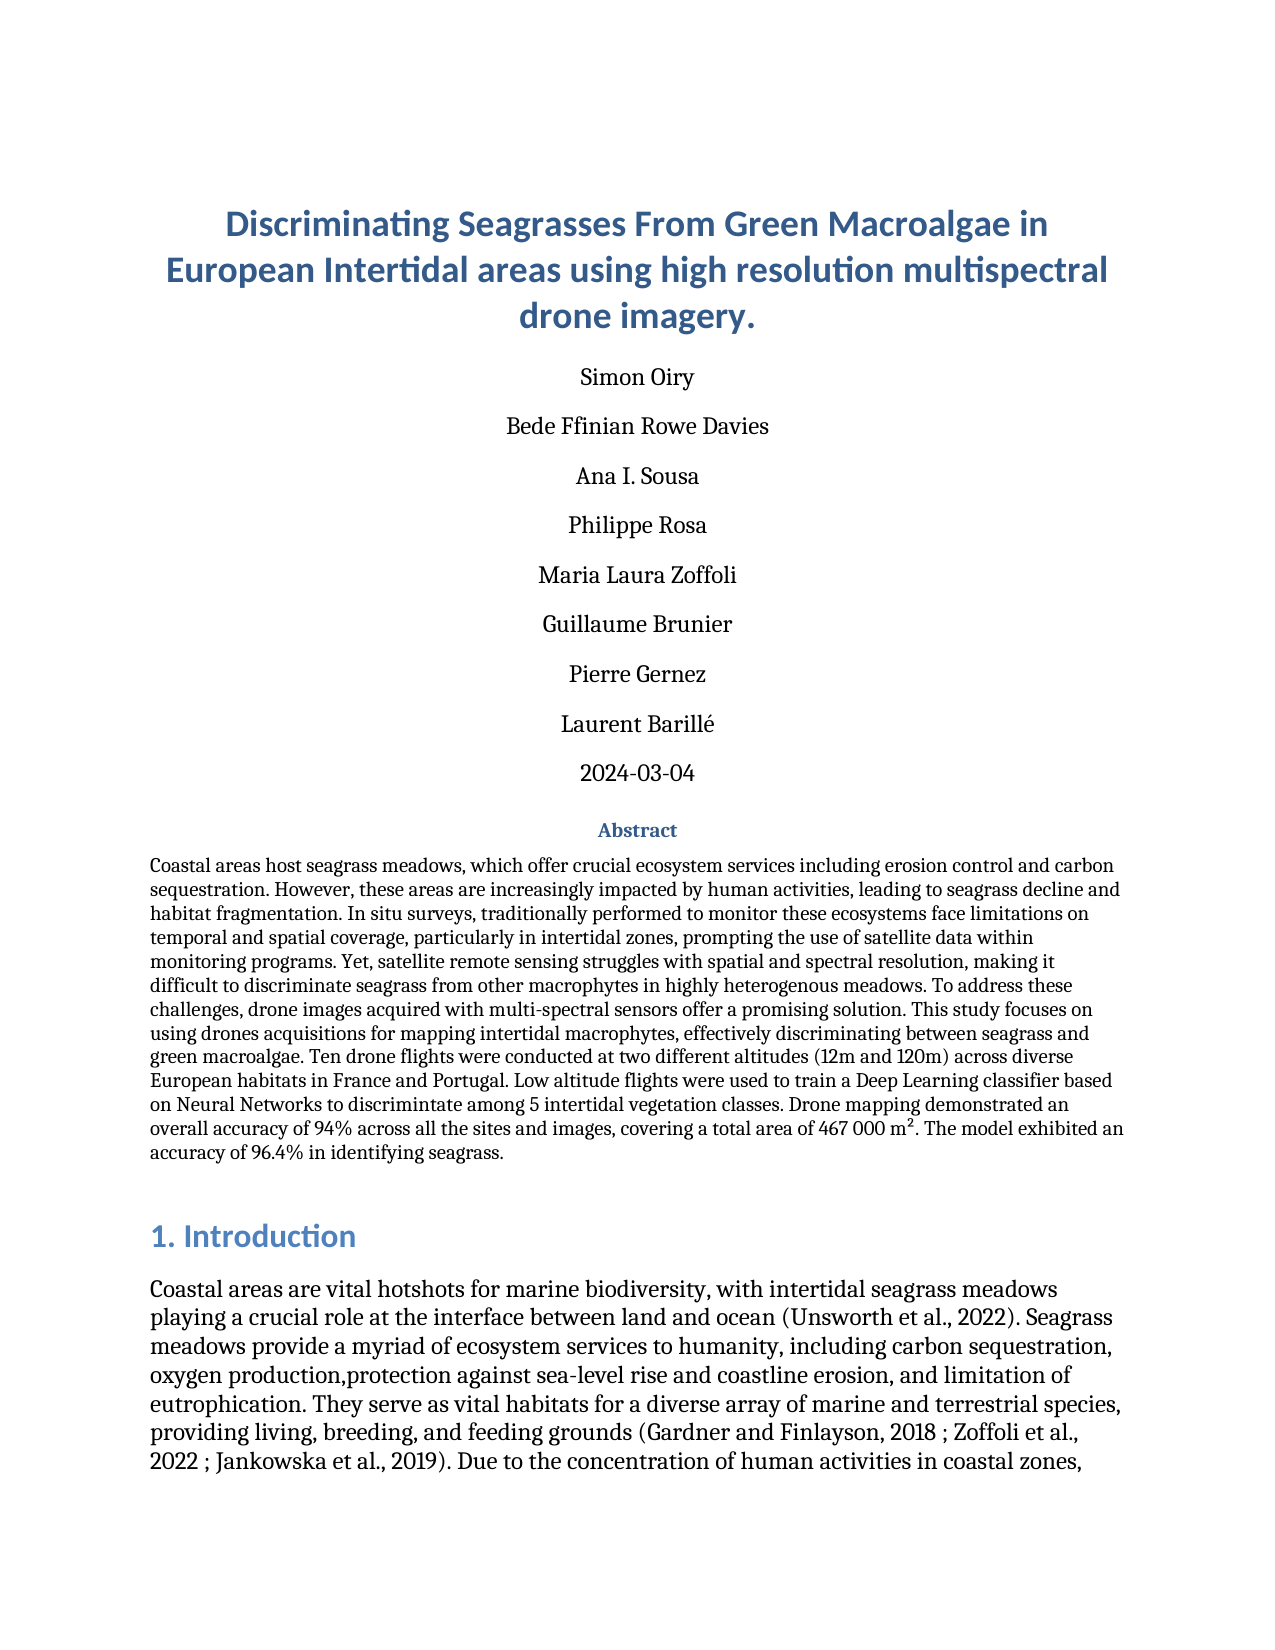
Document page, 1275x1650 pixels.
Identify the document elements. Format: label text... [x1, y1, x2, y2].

text Philippe Rosa [150, 511, 1125, 540]
text Guillaume Brunier [150, 610, 1125, 639]
title Discriminating Seagrasses From Green Macroalgae in European Intertidal areas using high resolution multispectral drone imagery. [150, 200, 1125, 337]
text Simon Oiry [150, 362, 1125, 391]
title Abstract [150, 819, 1125, 843]
text Laurent Barillé [150, 709, 1125, 738]
text Pierre Gernez [150, 660, 1125, 689]
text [150, 1274, 1125, 1476]
text Ana I. Sousa [150, 462, 1125, 490]
text Bede Ffinian Rowe Davies [150, 412, 1125, 441]
text Coastal areas host seagrass meadows, which offer crucial ecosystem services including erosion control and carbon sequestration. However, these areas are increasingly impacted by human activities, leading to seagrass decline and habitat fragmentation. In situ surveys, traditionally performed to monitor these ecosystems face limitations on temporal and spatial coverage, particularly in intertidal zones, prompting the use of satellite data within monitoring programs. Yet, satellite remote sensing struggles with spatial and spectral resolution, making it difficult to discriminate seagrass from other macrophytes in highly heterogenous meadows. To address these challenges, drone images acquired with multi-spectral sensors offer a promising solution. This study focuses on using drones acquisitions for mapping intertidal macrophytes, effectively discriminating between seagrass and green macroalgae. Ten drone flights were conducted at two different altitudes (12m and 120m) across diverse European habitats in France and Portugal. Low altitude flights were used to train a Deep Learning classifier based on Neural Networks to discrimintate among 5 intertidal vegetation classes. Drone mapping demonstrated an overall accuracy of 94% across all the sites and images, covering a total area of 467 000 m². The model exhibited an accuracy of 96.4% in identifying seagrass. [150, 853, 1125, 1165]
text 2024-03-04 [150, 759, 1125, 788]
text Maria Laura Zoffoli [150, 561, 1125, 589]
subtitle 1. Introduction [150, 1215, 1125, 1256]
